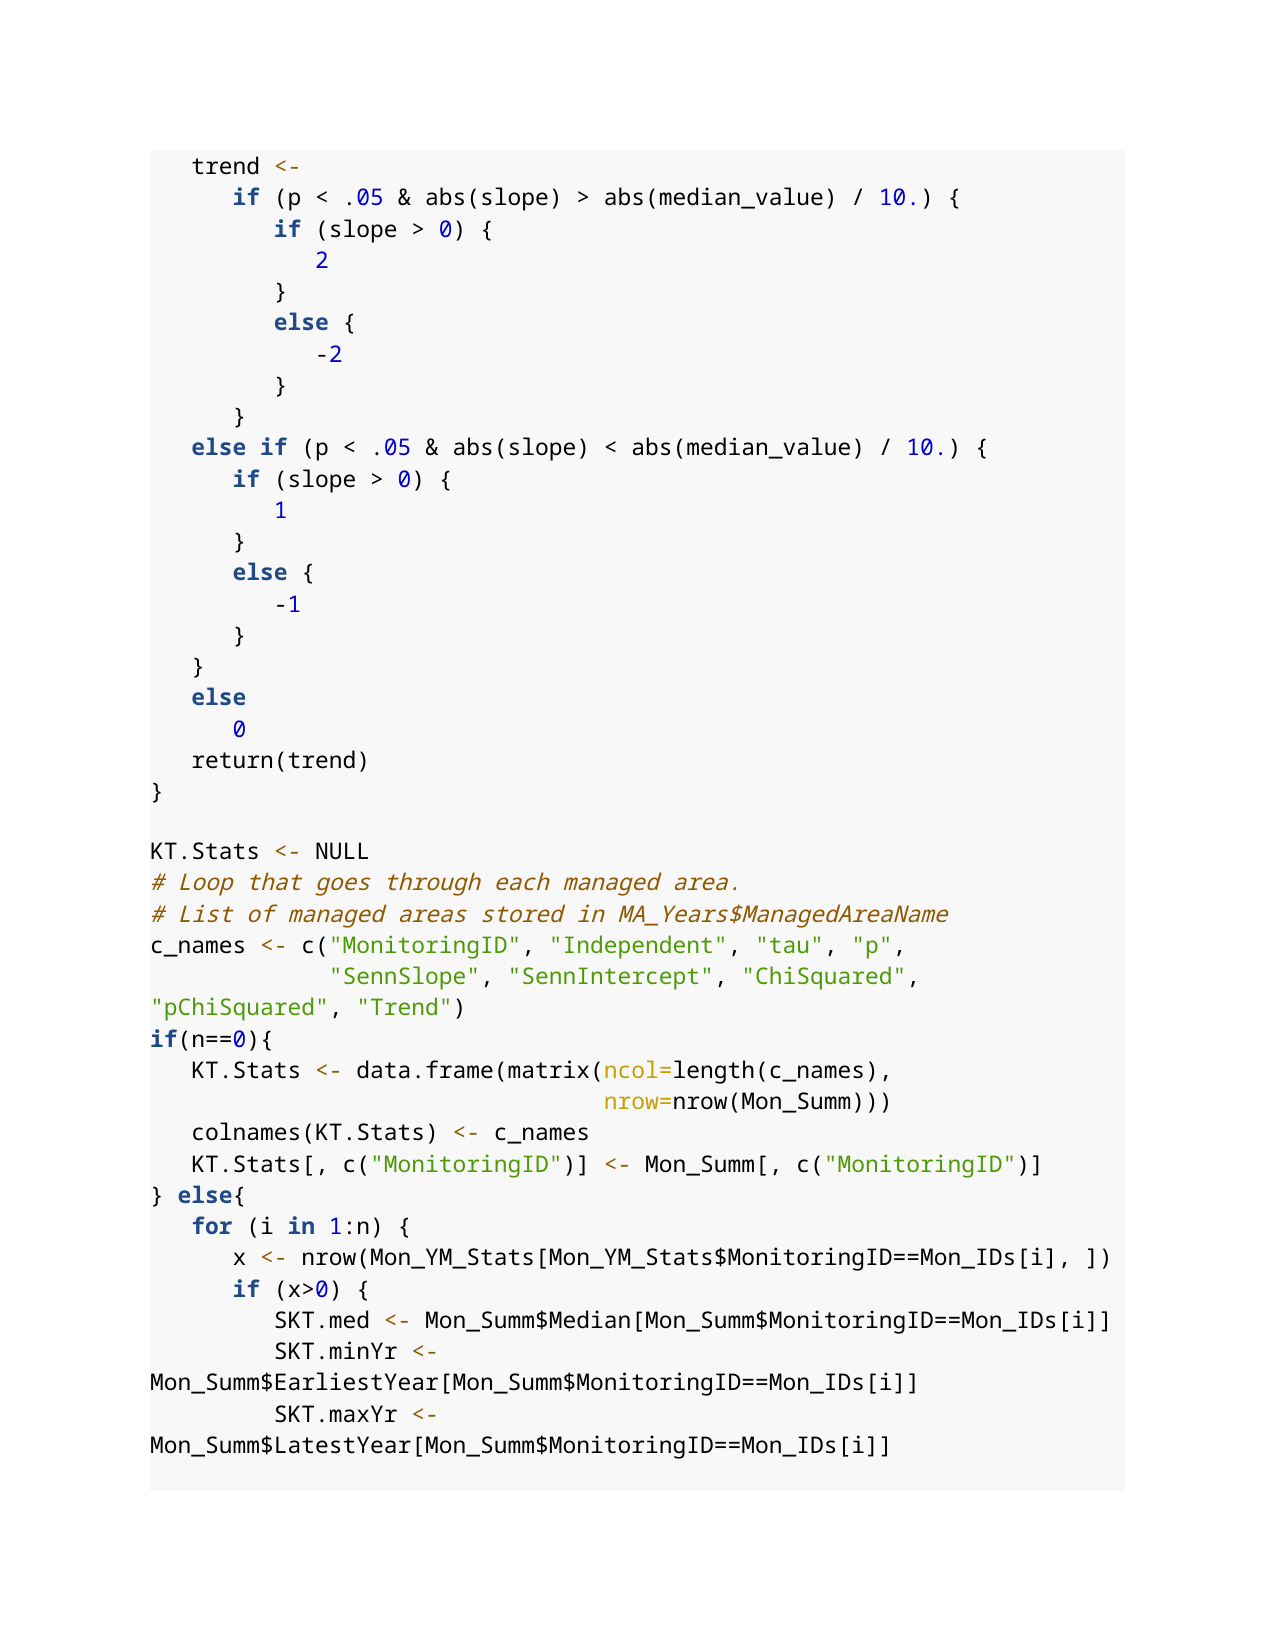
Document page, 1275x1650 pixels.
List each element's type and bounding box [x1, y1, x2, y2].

text [150, 150, 1125, 1491]
